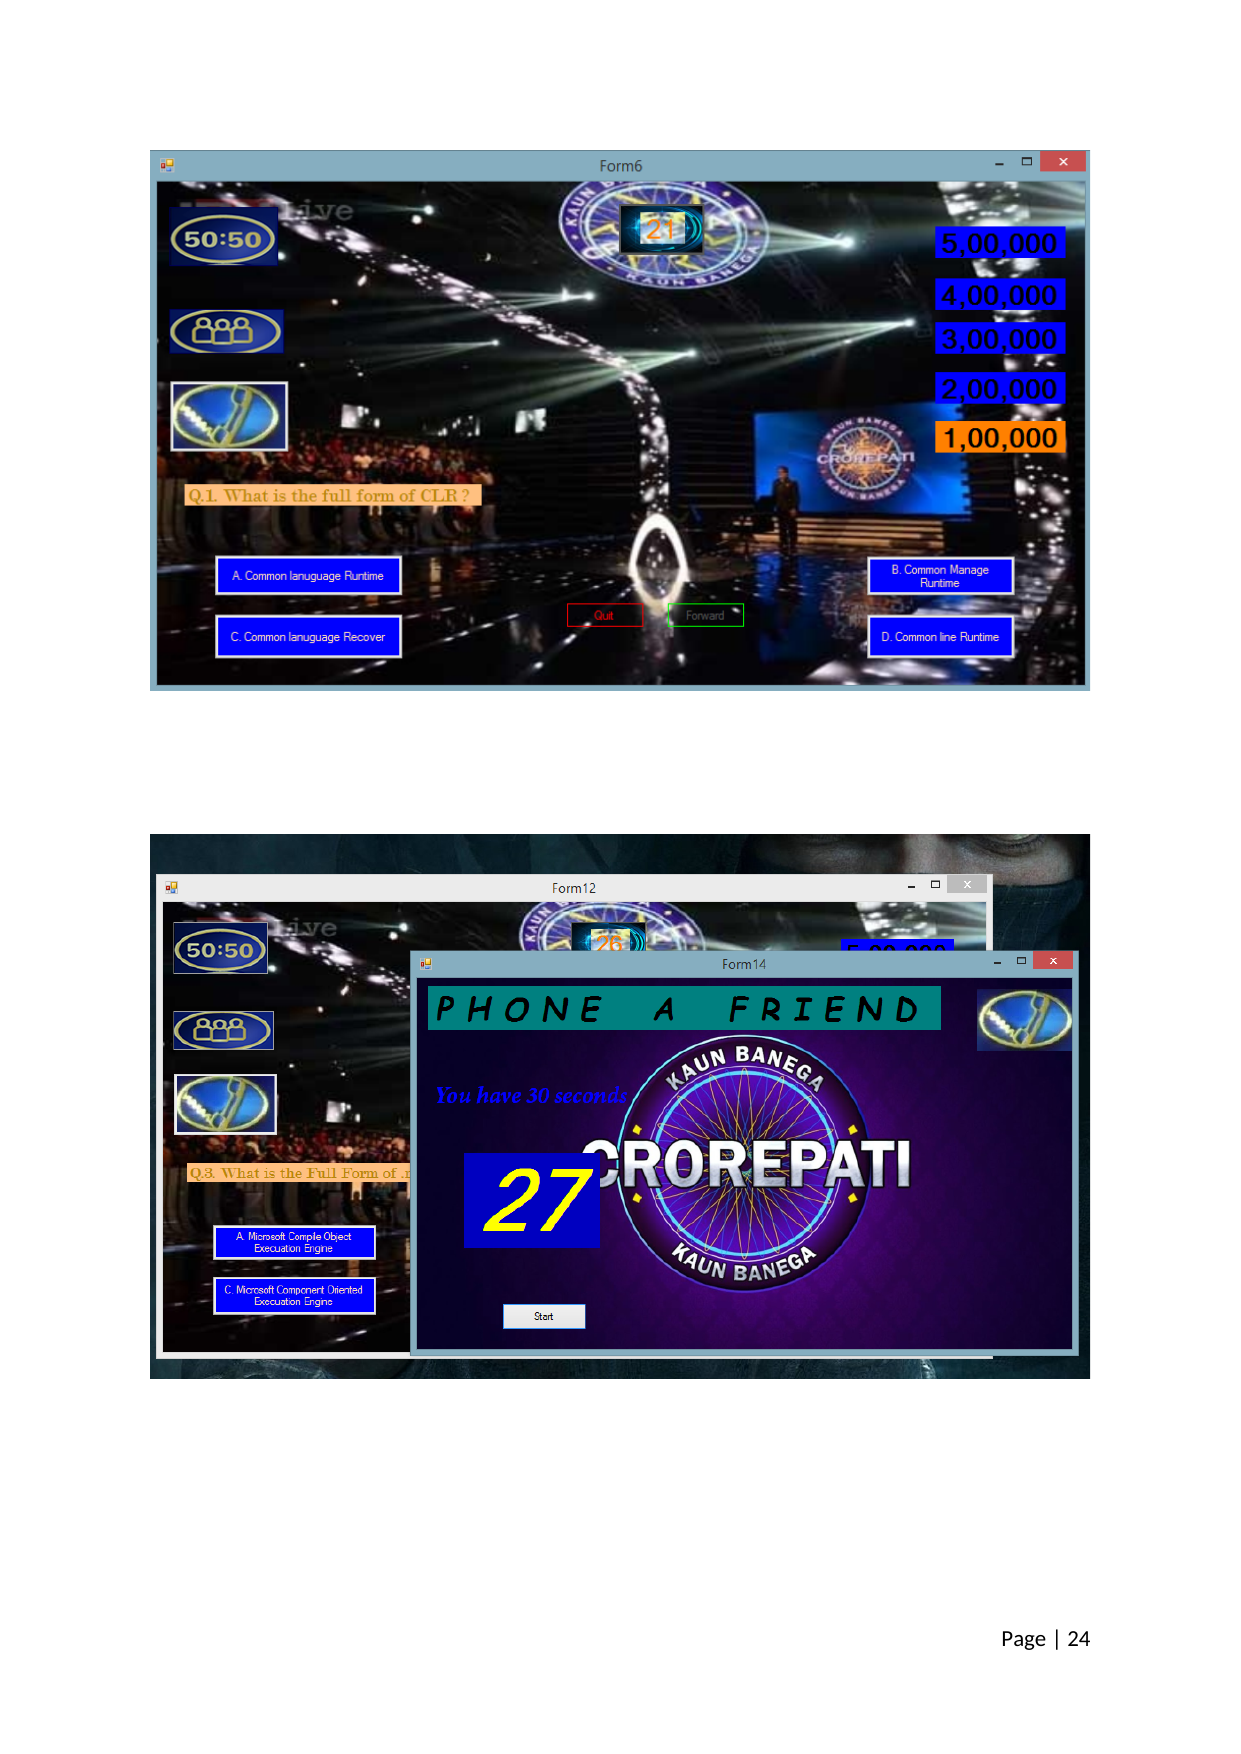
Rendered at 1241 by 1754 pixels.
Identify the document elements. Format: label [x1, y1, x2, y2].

picture [150, 150, 1091, 691]
picture [150, 834, 1091, 1379]
